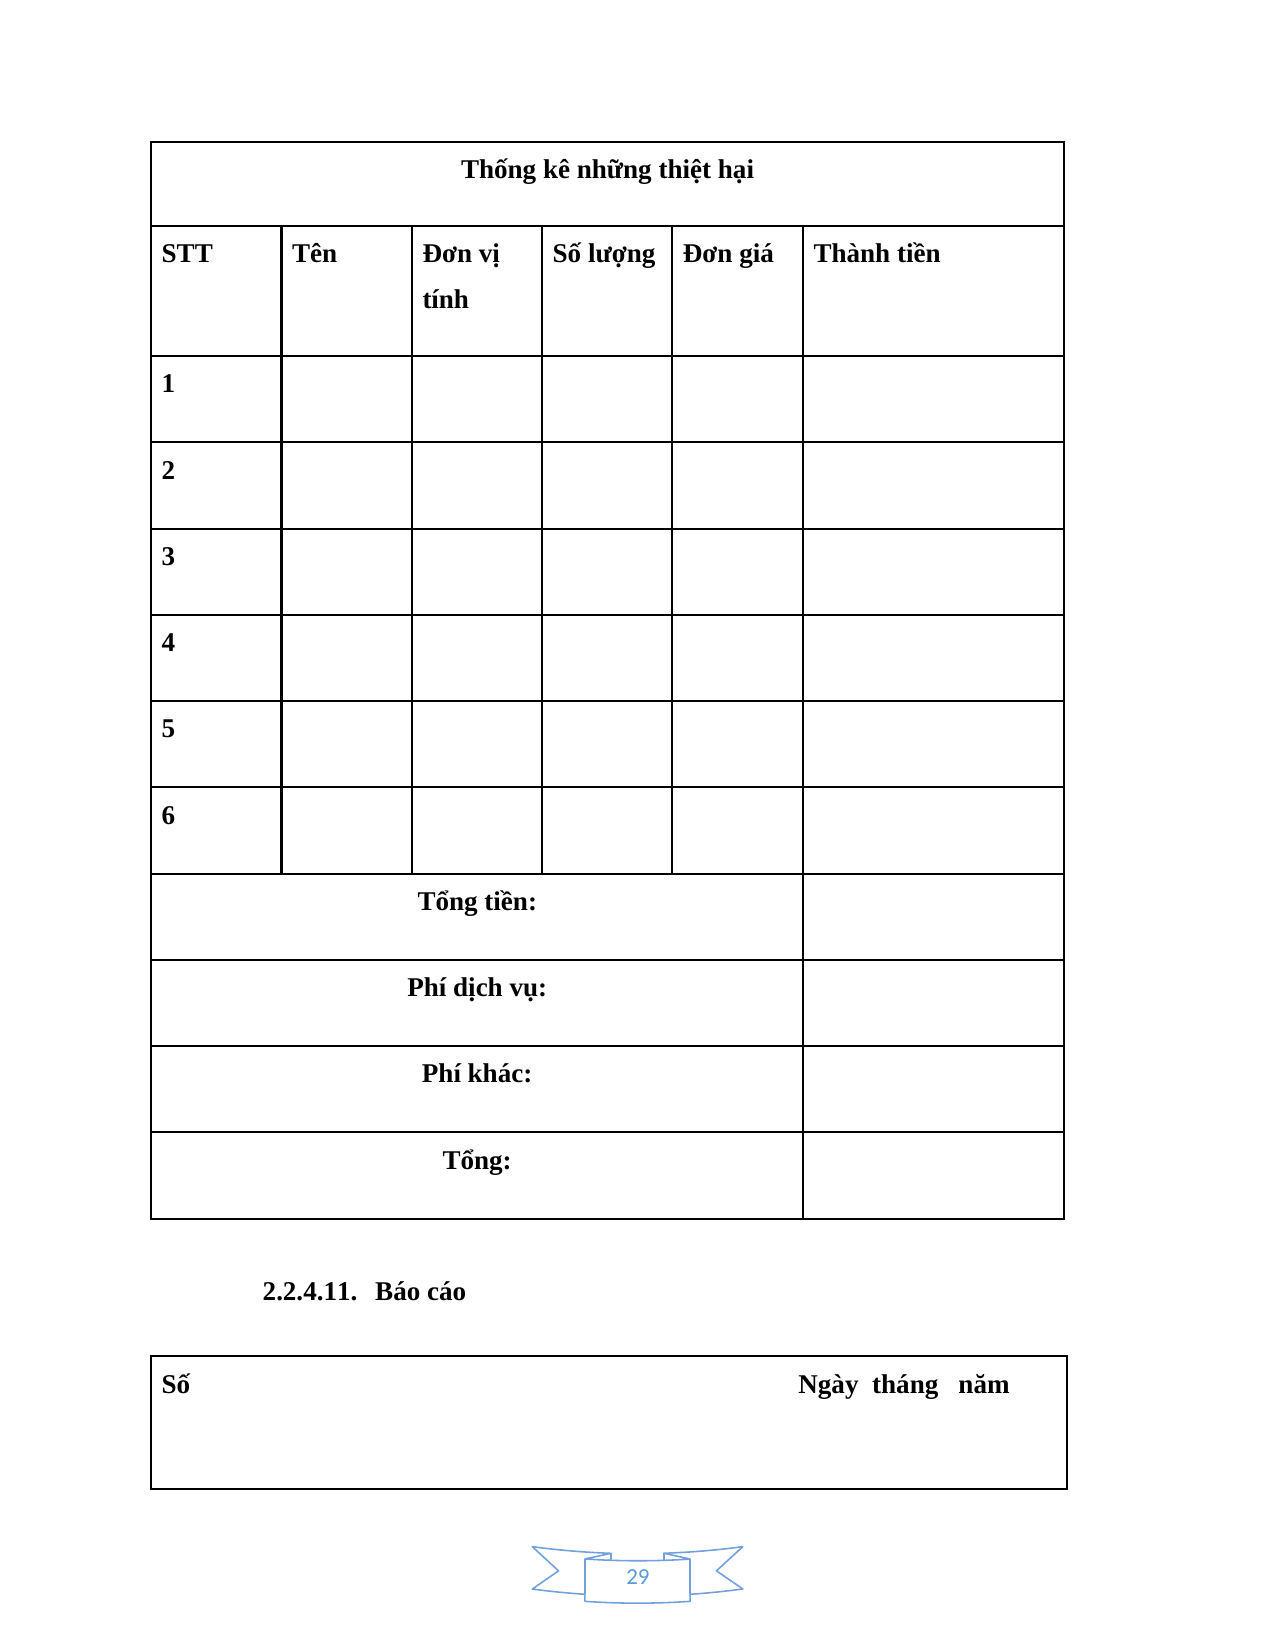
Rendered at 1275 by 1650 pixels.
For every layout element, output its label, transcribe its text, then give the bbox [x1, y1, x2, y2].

table_cell Đơn vị tính [413, 227, 541, 355]
table_cell [413, 530, 541, 614]
table_cell 1 [152, 357, 280, 441]
table_cell 3 [152, 530, 280, 614]
table_cell [543, 443, 671, 527]
table_cell [673, 443, 802, 527]
table_cell Tổng tiền: [152, 875, 802, 959]
table_cell Đơn giá [673, 227, 802, 355]
table_cell [673, 616, 802, 700]
table_cell [283, 357, 411, 441]
table_cell [804, 616, 1063, 700]
table_cell Tên [283, 227, 411, 355]
table_cell [804, 788, 1063, 872]
table_cell [804, 875, 1063, 959]
table_cell [283, 788, 411, 872]
table_cell [673, 788, 802, 872]
table_cell [543, 530, 671, 614]
table_cell [673, 357, 802, 441]
table_cell 2 [152, 443, 280, 527]
table_header Số Ngày tháng năm MẪU BÁO CÁO Ghi chú Nơi nhận Xác nhận [152, 1357, 1066, 1488]
table_cell [413, 702, 541, 786]
table_cell [283, 702, 411, 786]
table_cell Thành tiền [804, 227, 1063, 355]
table_cell [413, 616, 541, 700]
table_cell Phí dịch vụ: [152, 961, 802, 1045]
table_cell [543, 788, 671, 872]
subtitle Báo cáo [262, 1275, 1125, 1306]
table_cell [413, 443, 541, 527]
table_cell 5 [152, 702, 280, 786]
table_cell [804, 702, 1063, 786]
table_cell Số lượng [543, 227, 671, 355]
table_cell [673, 530, 802, 614]
table_cell [804, 443, 1063, 527]
table_cell [283, 443, 411, 527]
table_cell Phí khác: [152, 1047, 802, 1131]
table_cell 4 [152, 616, 280, 700]
table_cell [413, 357, 541, 441]
table_cell [804, 1133, 1063, 1217]
table_cell STT [152, 227, 280, 355]
table_cell [543, 702, 671, 786]
table_cell [804, 961, 1063, 1045]
table_cell [804, 357, 1063, 441]
table_cell [543, 357, 671, 441]
table_cell [804, 530, 1063, 614]
table_cell [283, 530, 411, 614]
table_cell [804, 1047, 1063, 1131]
table_cell [283, 616, 411, 700]
table_cell [413, 788, 541, 872]
table_cell 6 [152, 788, 280, 872]
table_cell [543, 616, 671, 700]
table_cell [673, 702, 802, 786]
table_cell Tổng: [152, 1133, 802, 1217]
table_cell Thống kê những thiệt hại [152, 143, 1063, 224]
